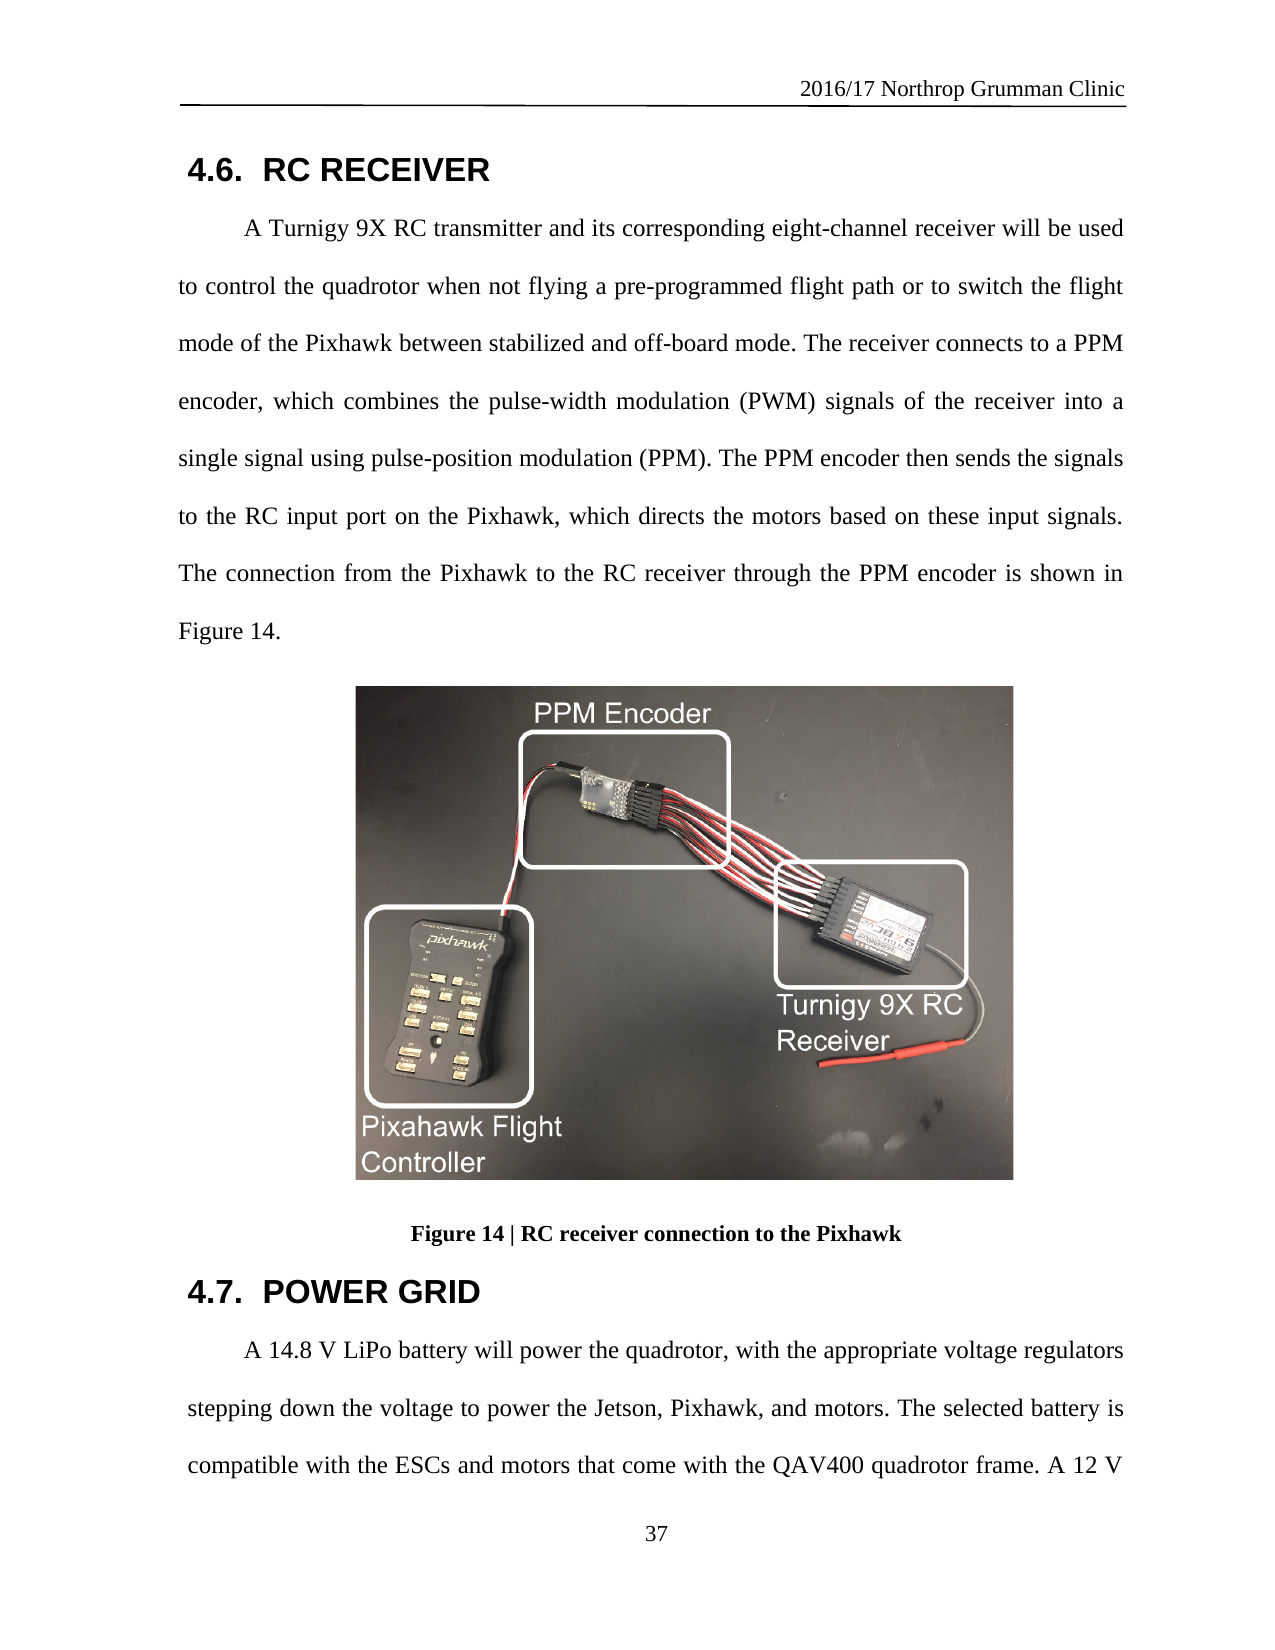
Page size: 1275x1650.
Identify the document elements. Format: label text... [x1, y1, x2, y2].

subtitle Power Grid [187, 1272, 1125, 1310]
text Figure | RC receiver connection to the Pixhawk [187, 1220, 1125, 1247]
text A Turnigy 9X RC transmitter and its corresponding eight-channel receiver will be used to control the quadrotor when not flying a pre-programmed flight path or to switch the flight mode of the Pixhawk between stabilized and off-board mode. The receiver connects to a PPM encoder, which combines the pulse-width modulation (PWM) signals of the receiver into a single signal using pulse-position modulation (PPM). The PPM encoder then sends the signals to the RC input port on the Pixhawk, which directs the motors based on these input signals. The connection from the Pixhawk to the RC receiver through the PPM encoder is shown in Figure 14. [178, 213, 1125, 645]
subtitle RC Receiver [187, 150, 1125, 188]
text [187, 1335, 1125, 1479]
picture [355, 686, 1014, 1180]
